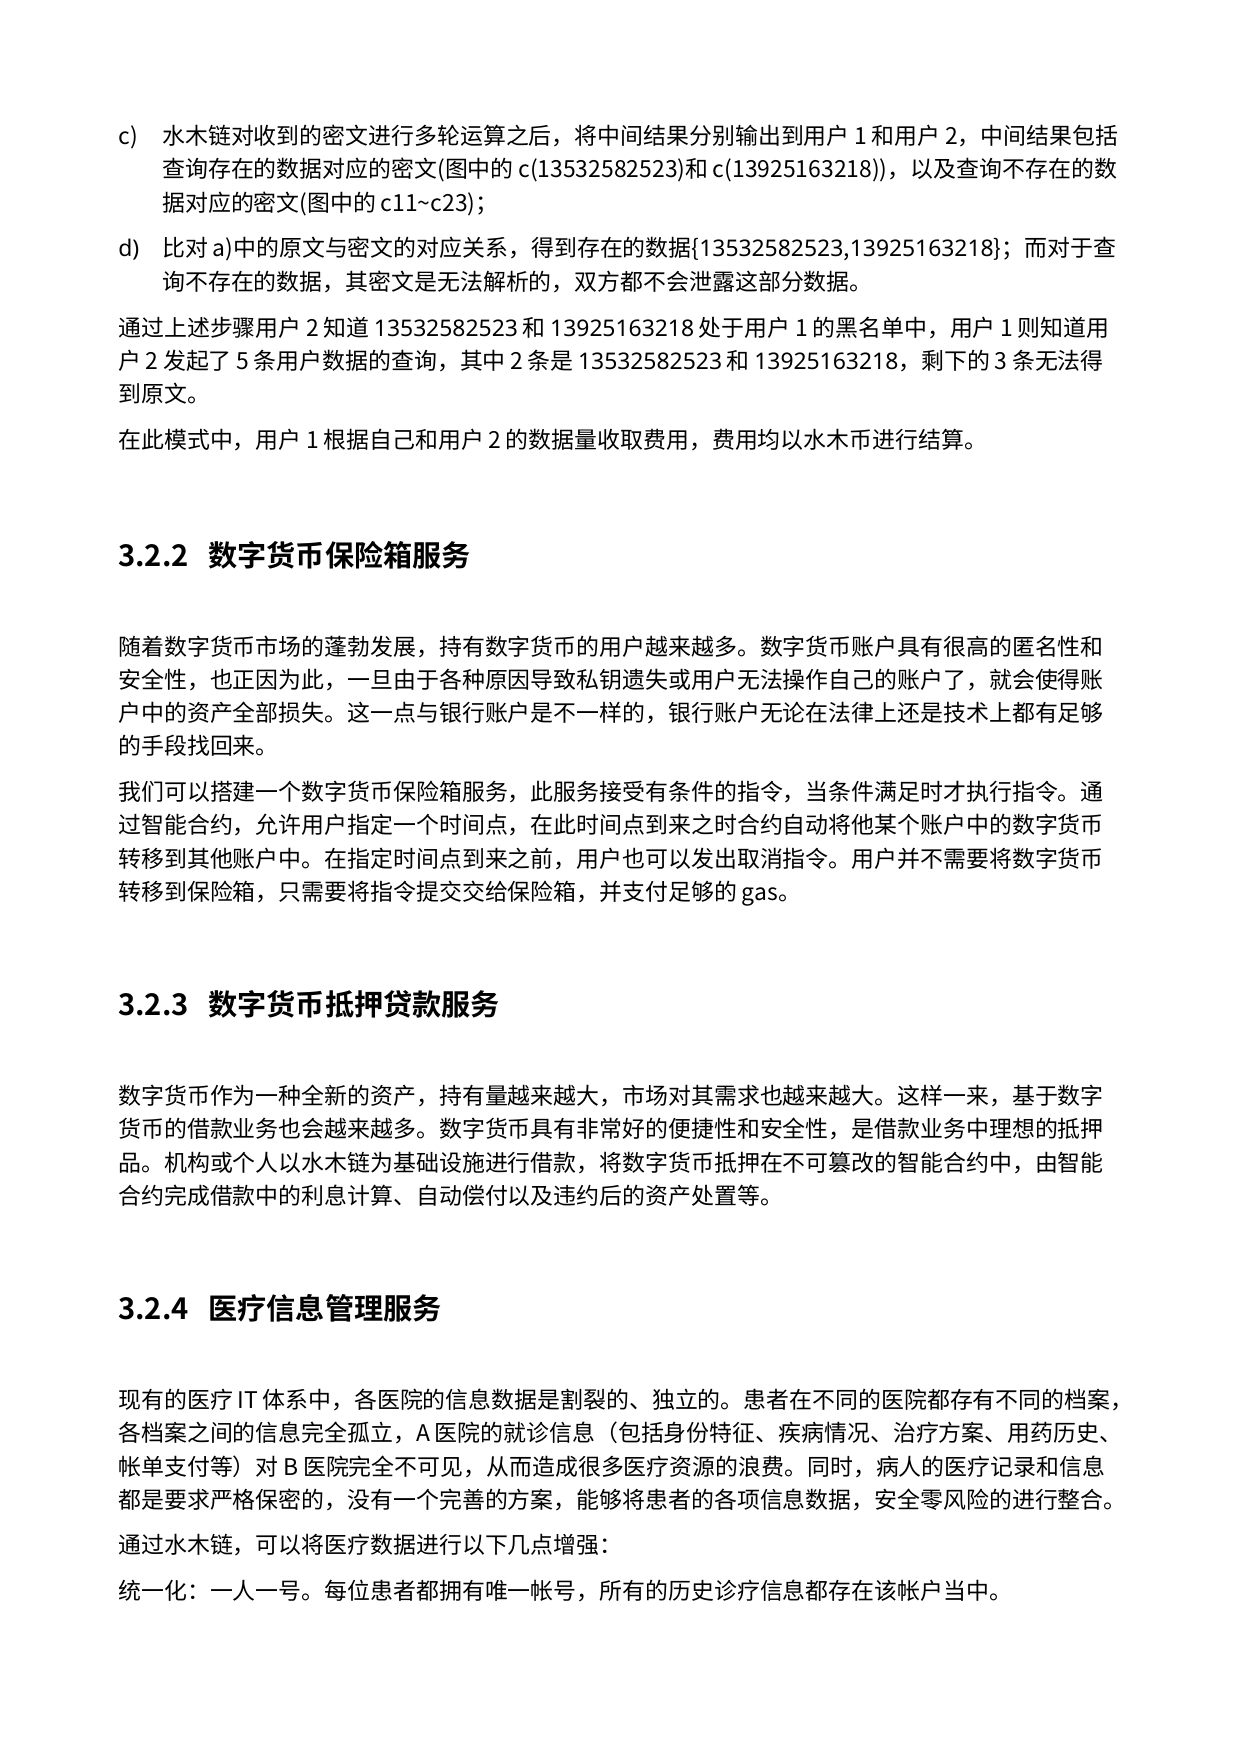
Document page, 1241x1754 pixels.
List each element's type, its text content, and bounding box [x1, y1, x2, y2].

list 水木链对收到的密文进行多轮运算之后，将中间结果分别输出到用户1和用户2，中间结果包括查询存在的数据对应的密文(图中的c(13532582523)和c(13925163218))，以及查询不存在的数据对应的密文(图中的c11~c23)； [118, 118, 1122, 218]
text 通过上述步骤用户2知道13532582523和13925163218处于用户1的黑名单中，用户1则知道用户2发起了5条用户数据的查询，其中2条是13532582523和13925163218，剩下的3条无法得到原文。 [118, 309, 1122, 409]
subtitle 数字货币保险箱服务 [118, 532, 1122, 575]
subtitle 数字货币抵押贷款服务 [118, 982, 1122, 1024]
text 我们可以搭建一个数字货币保险箱服务，此服务接受有条件的指令，当条件满足时才执行指令。通过智能合约，允许用户指定一个时间点，在此时间点到来之时合约自动将他某个账户中的数字货币转移到其他账户中。在指定时间点到来之前，用户也可以发出取消指令。用户并不需要将数字货币转移到保险箱，只需要将指令提交交给保险箱，并支付足够的gas。 [118, 774, 1122, 907]
text 统一化：一人一号。每位患者都拥有唯一帐号，所有的历史诊疗信息都存在该帐户当中。 [118, 1573, 1122, 1606]
text 在此模式中，用户1根据自己和用户2的数据量收取费用，费用均以水木币进行结算。 [118, 422, 1122, 455]
text 通过水木链，可以将医疗数据进行以下几点增强： [118, 1527, 1122, 1561]
subtitle 医疗信息管理服务 [118, 1286, 1122, 1328]
text 随着数字货币市场的蓬勃发展，持有数字货币的用户越来越多。数字货币账户具有很高的匿名性和安全性，也正因为此，一旦由于各种原因导致私钥遗失或用户无法操作自己的账户了，就会使得账户中的资产全部损失。这一点与银行账户是不一样的，银行账户无论在法律上还是技术上都有足够的手段找回来。 [118, 628, 1122, 761]
text 数字货币作为一种全新的资产，持有量越来越大，市场对其需求也越来越大。这样一来，基于数字货币的借款业务也会越来越多。数字货币具有非常好的便捷性和安全性，是借款业务中理想的抵押品。机构或个人以水木链为基础设施进行借款，将数字货币抵押在不可篡改的智能合约中，由智能合约完成借款中的利息计算、自动偿付以及违约后的资产处置等。 [118, 1078, 1122, 1211]
text 现有的医疗IT体系中，各医院的信息数据是割裂的、独立的。患者在不同的医院都存有不同的档案，各档案之间的信息完全孤立，A医院的就诊信息（包括身份特征、疾病情况、治疗方案、用药历史、帐单支付等）对B医院完全不可见，从而造成很多医疗资源的浪费。同时，病人的医疗记录和信息都是要求严格保密的，没有一个完善的方案，能够将患者的各项信息数据，安全零风险的进行整合。 [118, 1382, 1122, 1515]
list 比对a)中的原文与密文的对应关系，得到存在的数据{13532582523,13925163218}；而对于查询不存在的数据，其密文是无法解析的，双方都不会泄露这部分数据。 [118, 230, 1122, 297]
